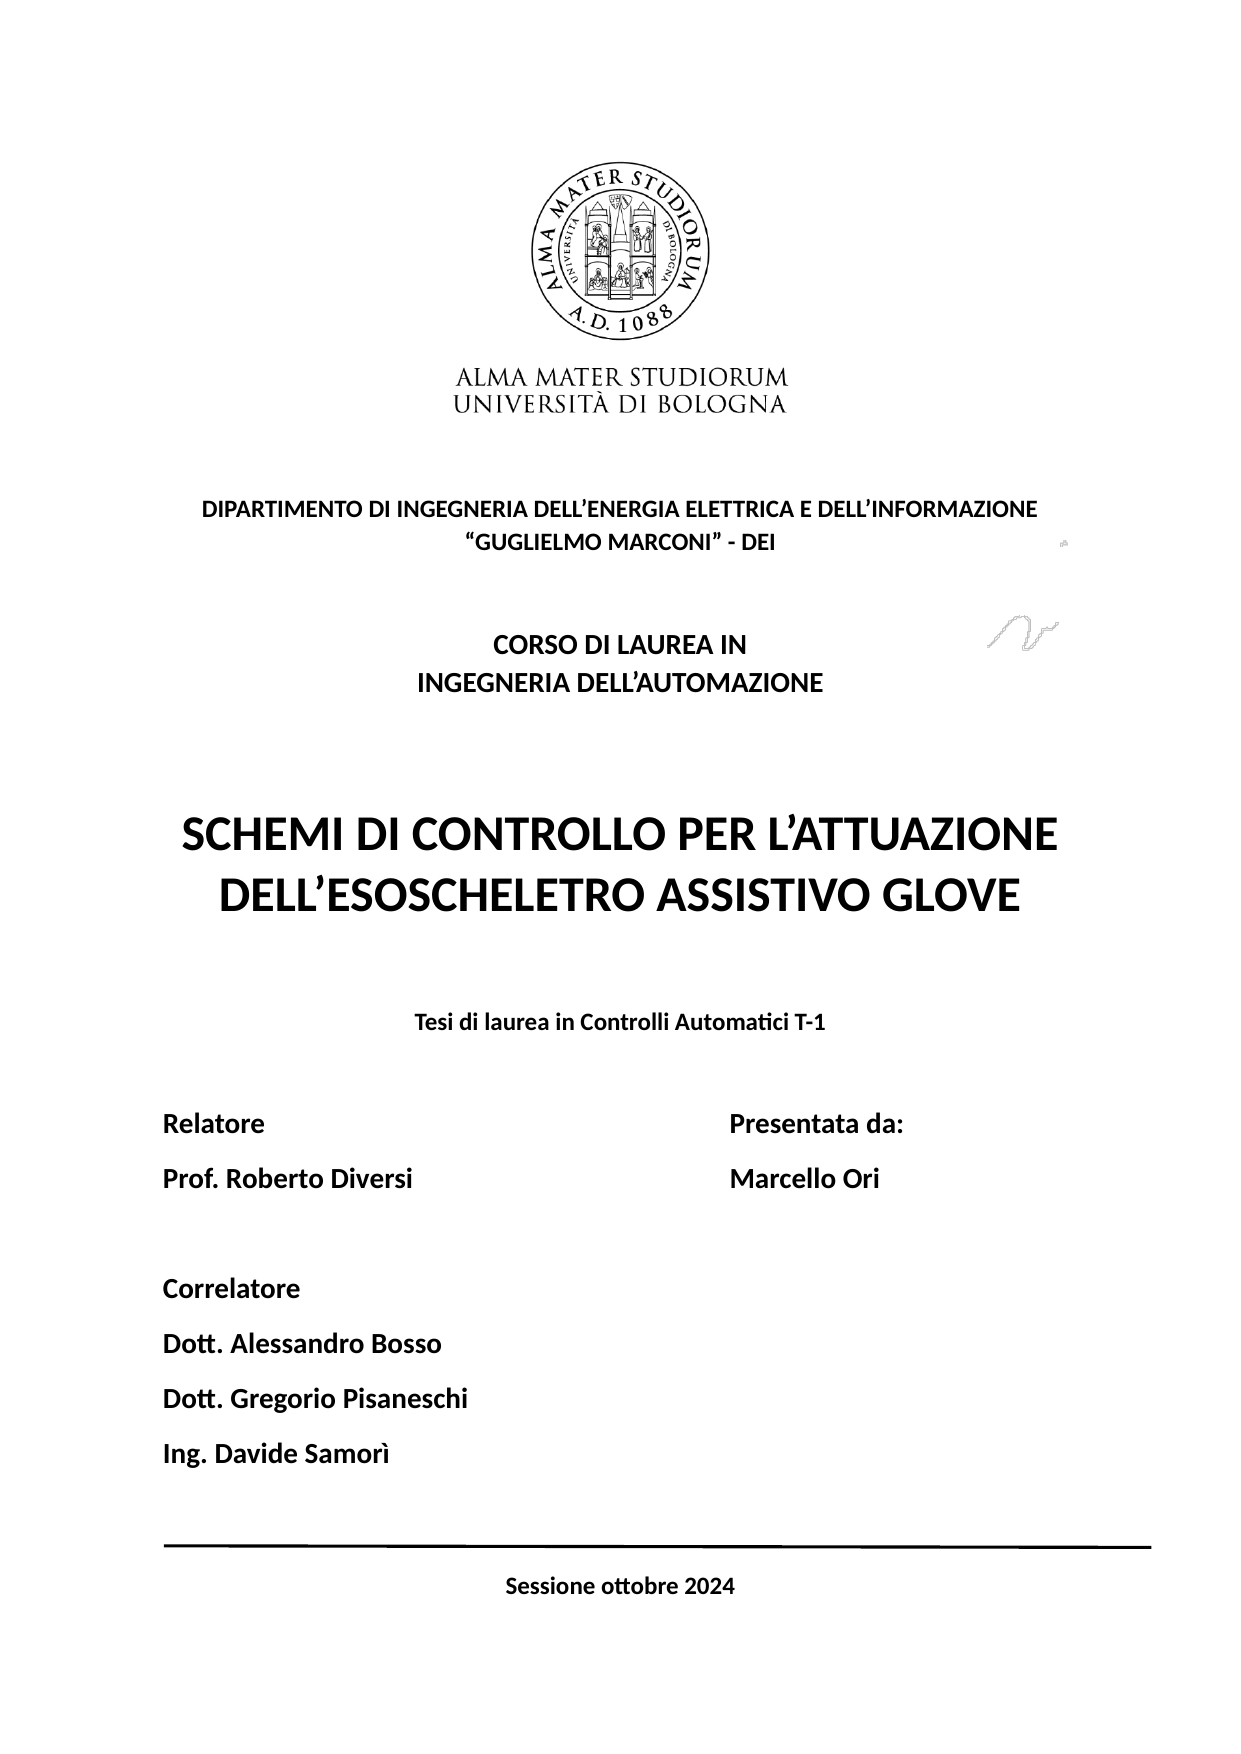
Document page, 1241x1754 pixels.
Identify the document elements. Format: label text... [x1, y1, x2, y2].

text Tesi di laurea in Controlli Automatici T-1 [148, 1006, 1092, 1037]
text Schemi di controllo per l’attuazione dell’esoscheletro assistivo GLove [148, 802, 1092, 924]
picture [1059, 540, 1068, 547]
text Sessione ottobre 2024 [148, 1570, 1092, 1601]
text Ingegneria dell’automazione [148, 664, 1092, 700]
text Corso di laurea in [148, 626, 1092, 661]
text Dipartimento di ingegneria dell’energia elettrica e dell’informazione “guglielmo marconi” - Dei [148, 494, 1092, 557]
picture [987, 615, 1059, 652]
picture [428, 147, 813, 426]
